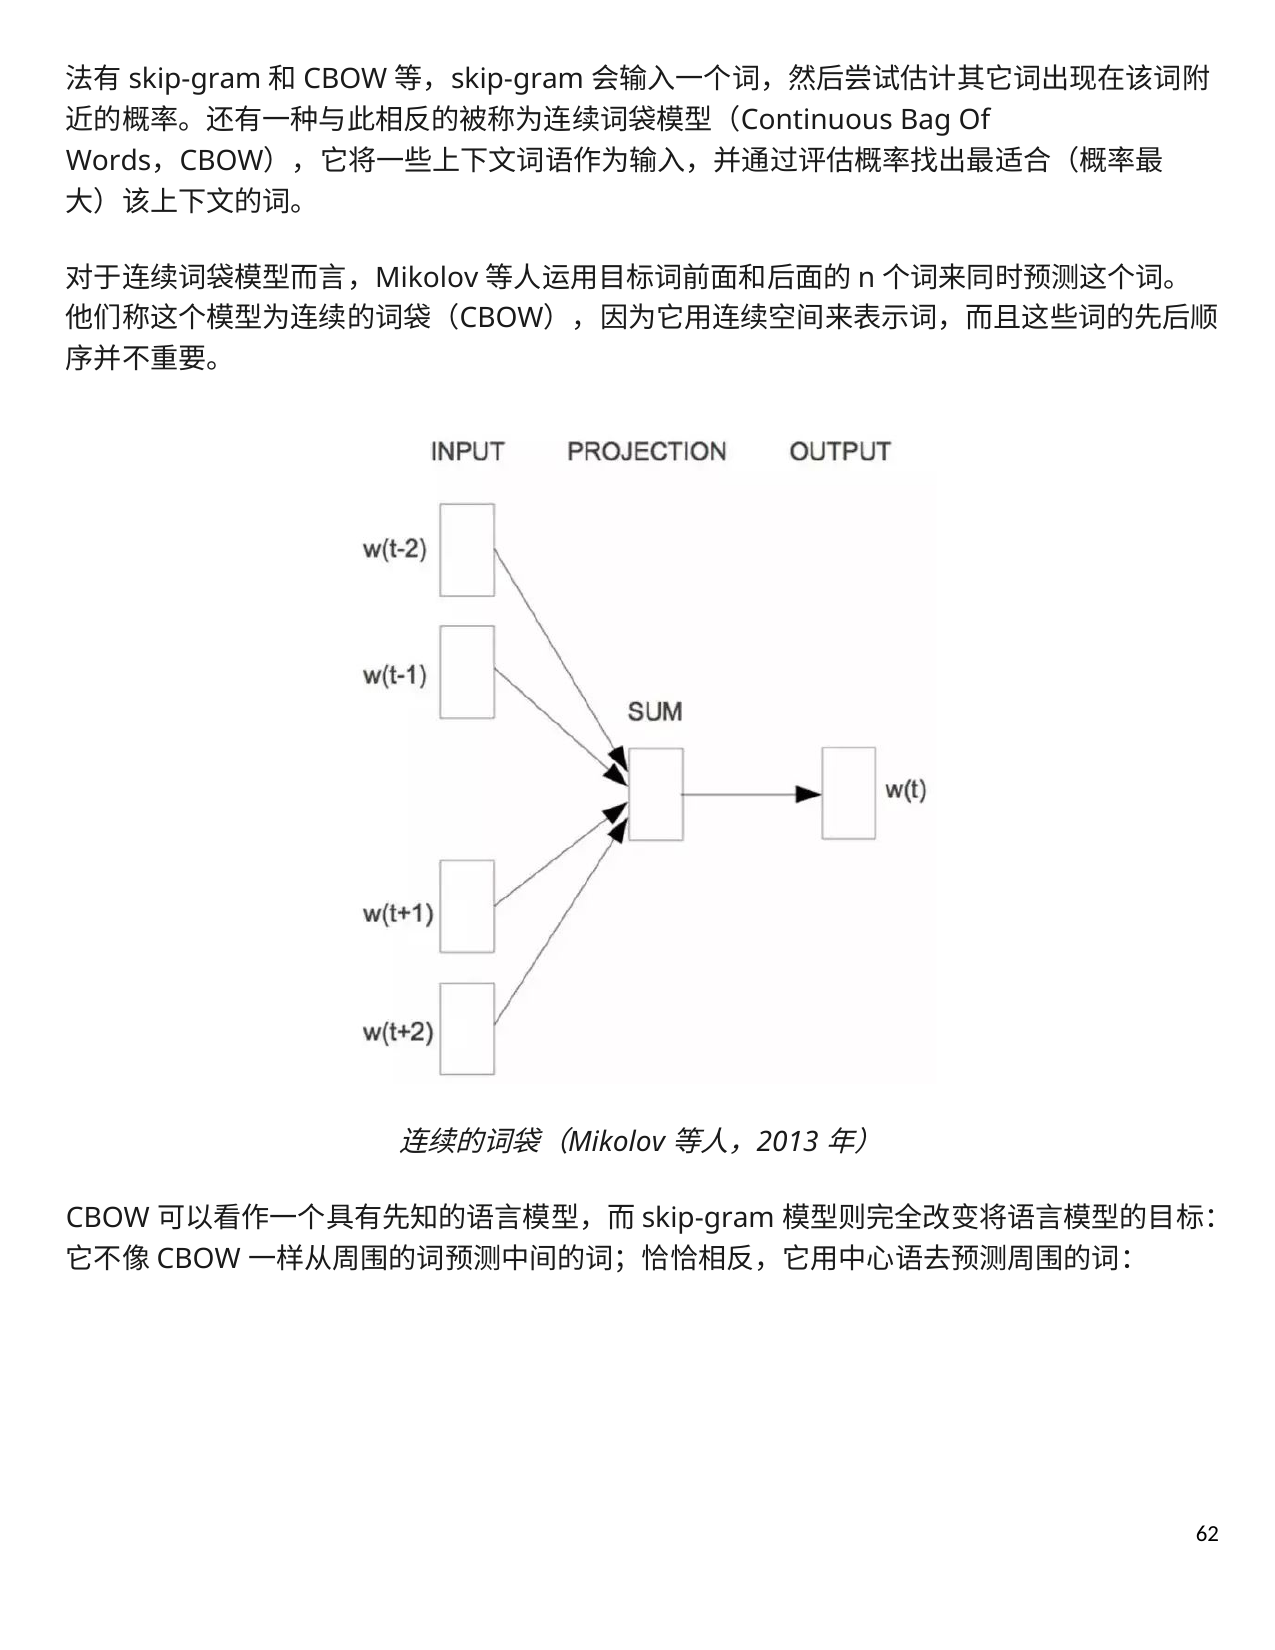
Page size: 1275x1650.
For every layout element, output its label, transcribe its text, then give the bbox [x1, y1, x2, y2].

text 连续的词袋（Mikolov 等人，2013 年） [66, 1119, 1219, 1159]
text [66, 56, 1219, 219]
text 对于连续词袋模型而言，Mikolov 等人运用目标词前面和后面的 n 个词来同时预测这个词。他们称这个模型为连续的词袋（CBOW），因为它用连续空间来表示词，而且这些词的先后顺序并不重要。 [66, 254, 1219, 377]
picture [348, 411, 937, 1084]
text CBOW 可以看作一个具有先知的语言模型，而 skip-gram 模型则完全改变将语言模型的目标：它不像 CBOW 一样从周围的词预测中间的词；恰恰相反，它用中心语去预测周围的词： [66, 1194, 1219, 1276]
